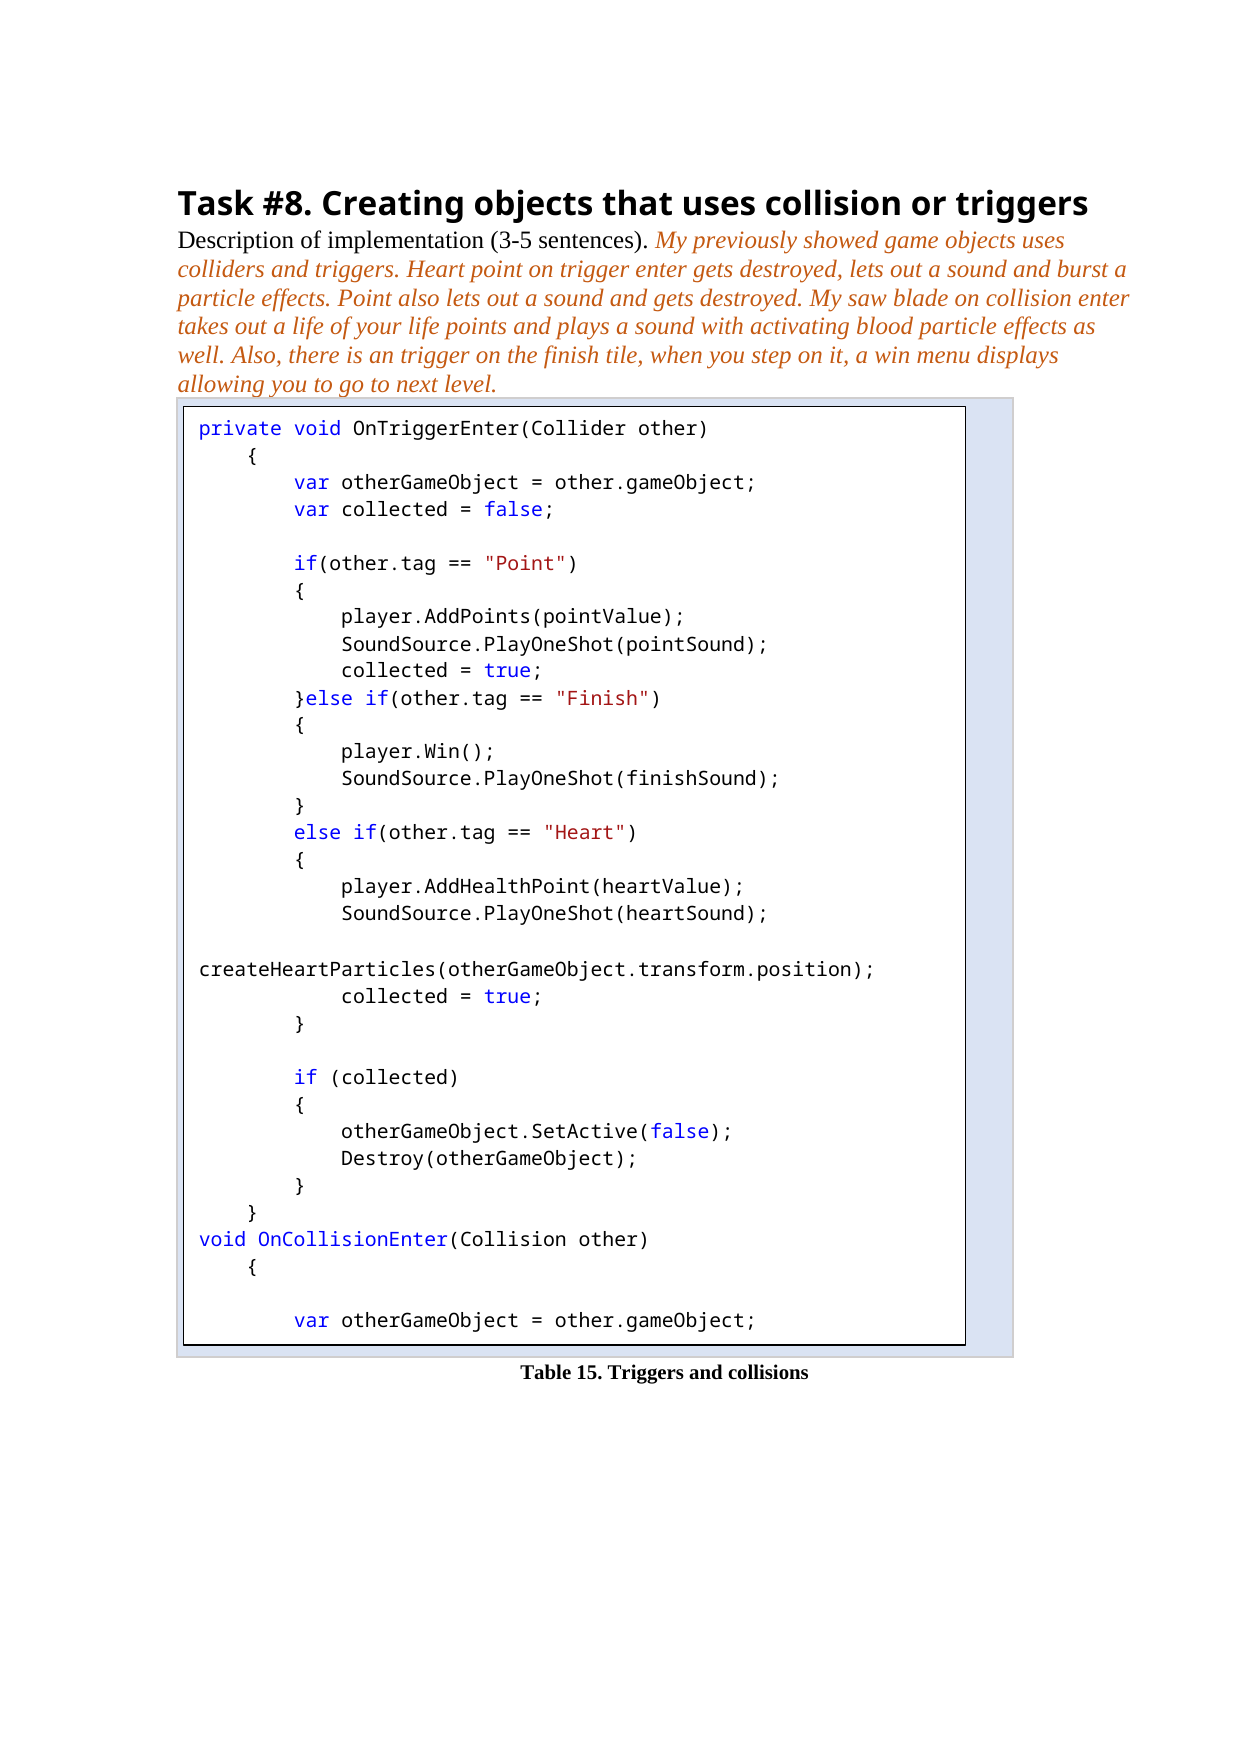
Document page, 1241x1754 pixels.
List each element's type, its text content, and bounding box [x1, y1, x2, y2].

text Description of implementation (3-5 sentences). My previously showed game objects uses colliders and triggers. Heart point on trigger enter gets destroyed, lets out a sound and burst a particle effects. Point also lets out a sound and gets destroyed. My saw blade on collision enter takes out a life of your life points and plays a sound with activating blood particle effects as well. Also, there is an trigger on the finish tile, when you step on it, a win menu displays allowing you to go to next level. [177, 225, 1152, 398]
text Table 15. Triggers and collisions [177, 1360, 1152, 1384]
subtitle Task #8. Creating objects that uses collision or triggers [177, 180, 1152, 225]
